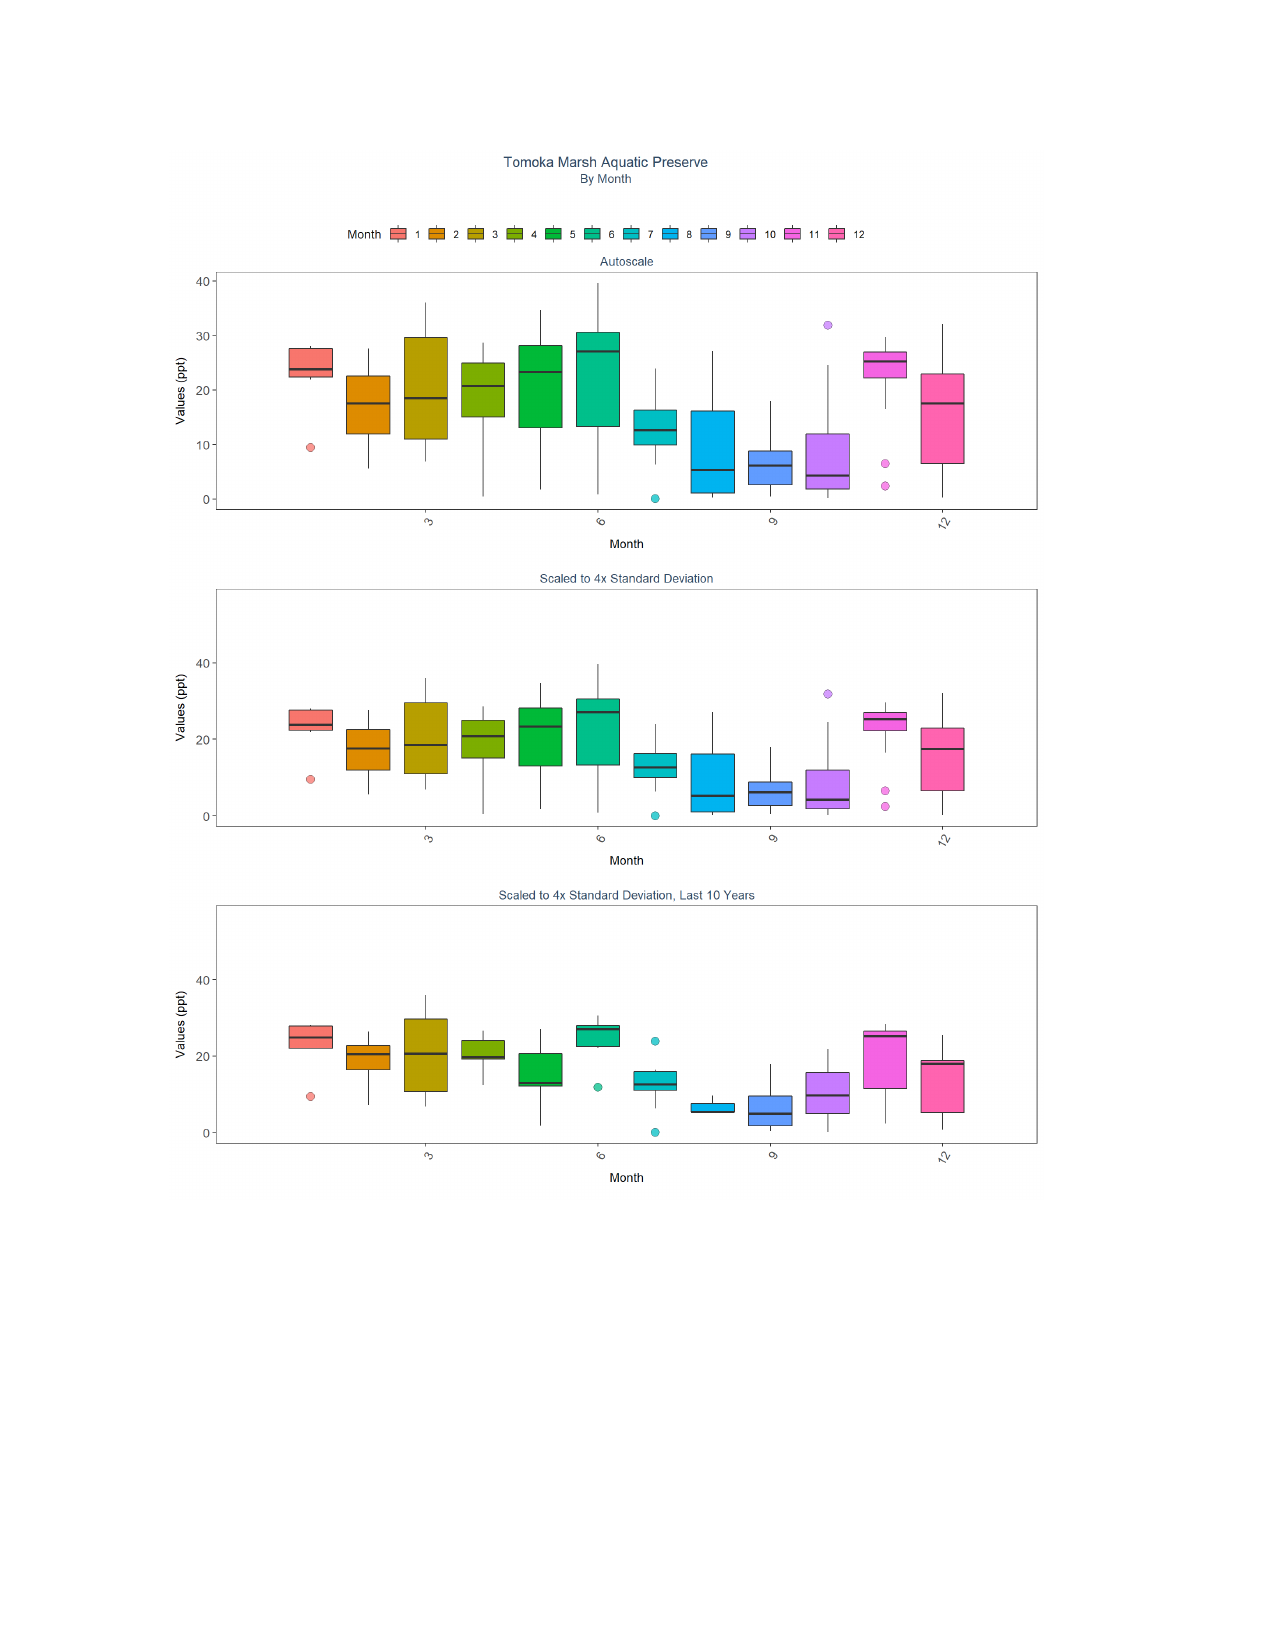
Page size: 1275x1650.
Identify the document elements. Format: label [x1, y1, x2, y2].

picture [168, 150, 1044, 1200]
